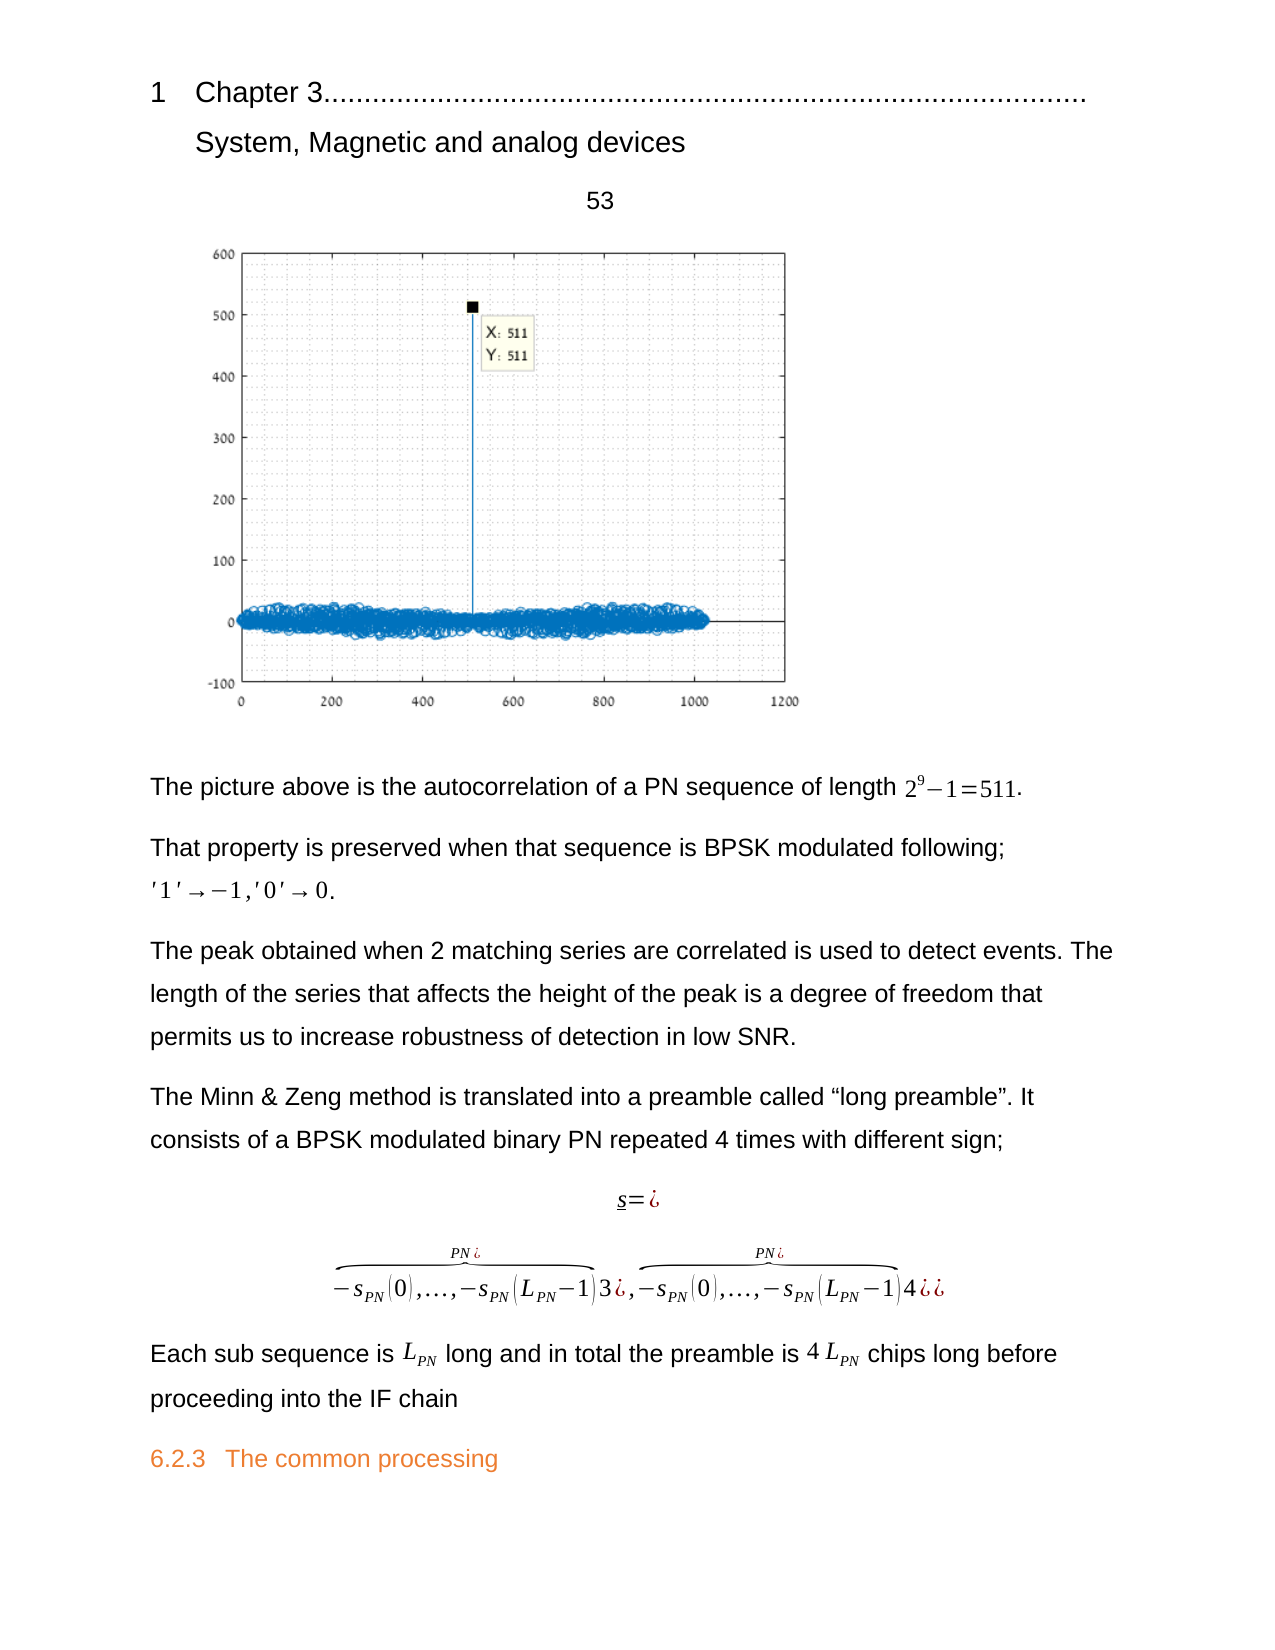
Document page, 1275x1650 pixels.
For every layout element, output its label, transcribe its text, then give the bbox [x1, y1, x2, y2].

text The picture above is the autocorrelation of a PN sequence of length . [150, 771, 1125, 802]
text The peak obtained when 2 matching series are correlated is used to detect events. The length of the series that affects the height of the peak is a degree of freedom that permits us to increase robustness of detection in low SNR. [150, 936, 1125, 1051]
picture [150, 214, 852, 740]
text The Minn & Zeng method is translated into a preamble called “long preamble”. It consists of a BPSK modulated binary PN repeated 4 times with different sign; [150, 1082, 1125, 1154]
subtitle The common processing [150, 1444, 1125, 1472]
text That property is preserved when that sequence is BPSK modulated following; . [150, 833, 1125, 905]
text Each sub sequence is long and in total the preamble is chips long before proceeding into the IF chain [150, 1338, 1125, 1413]
